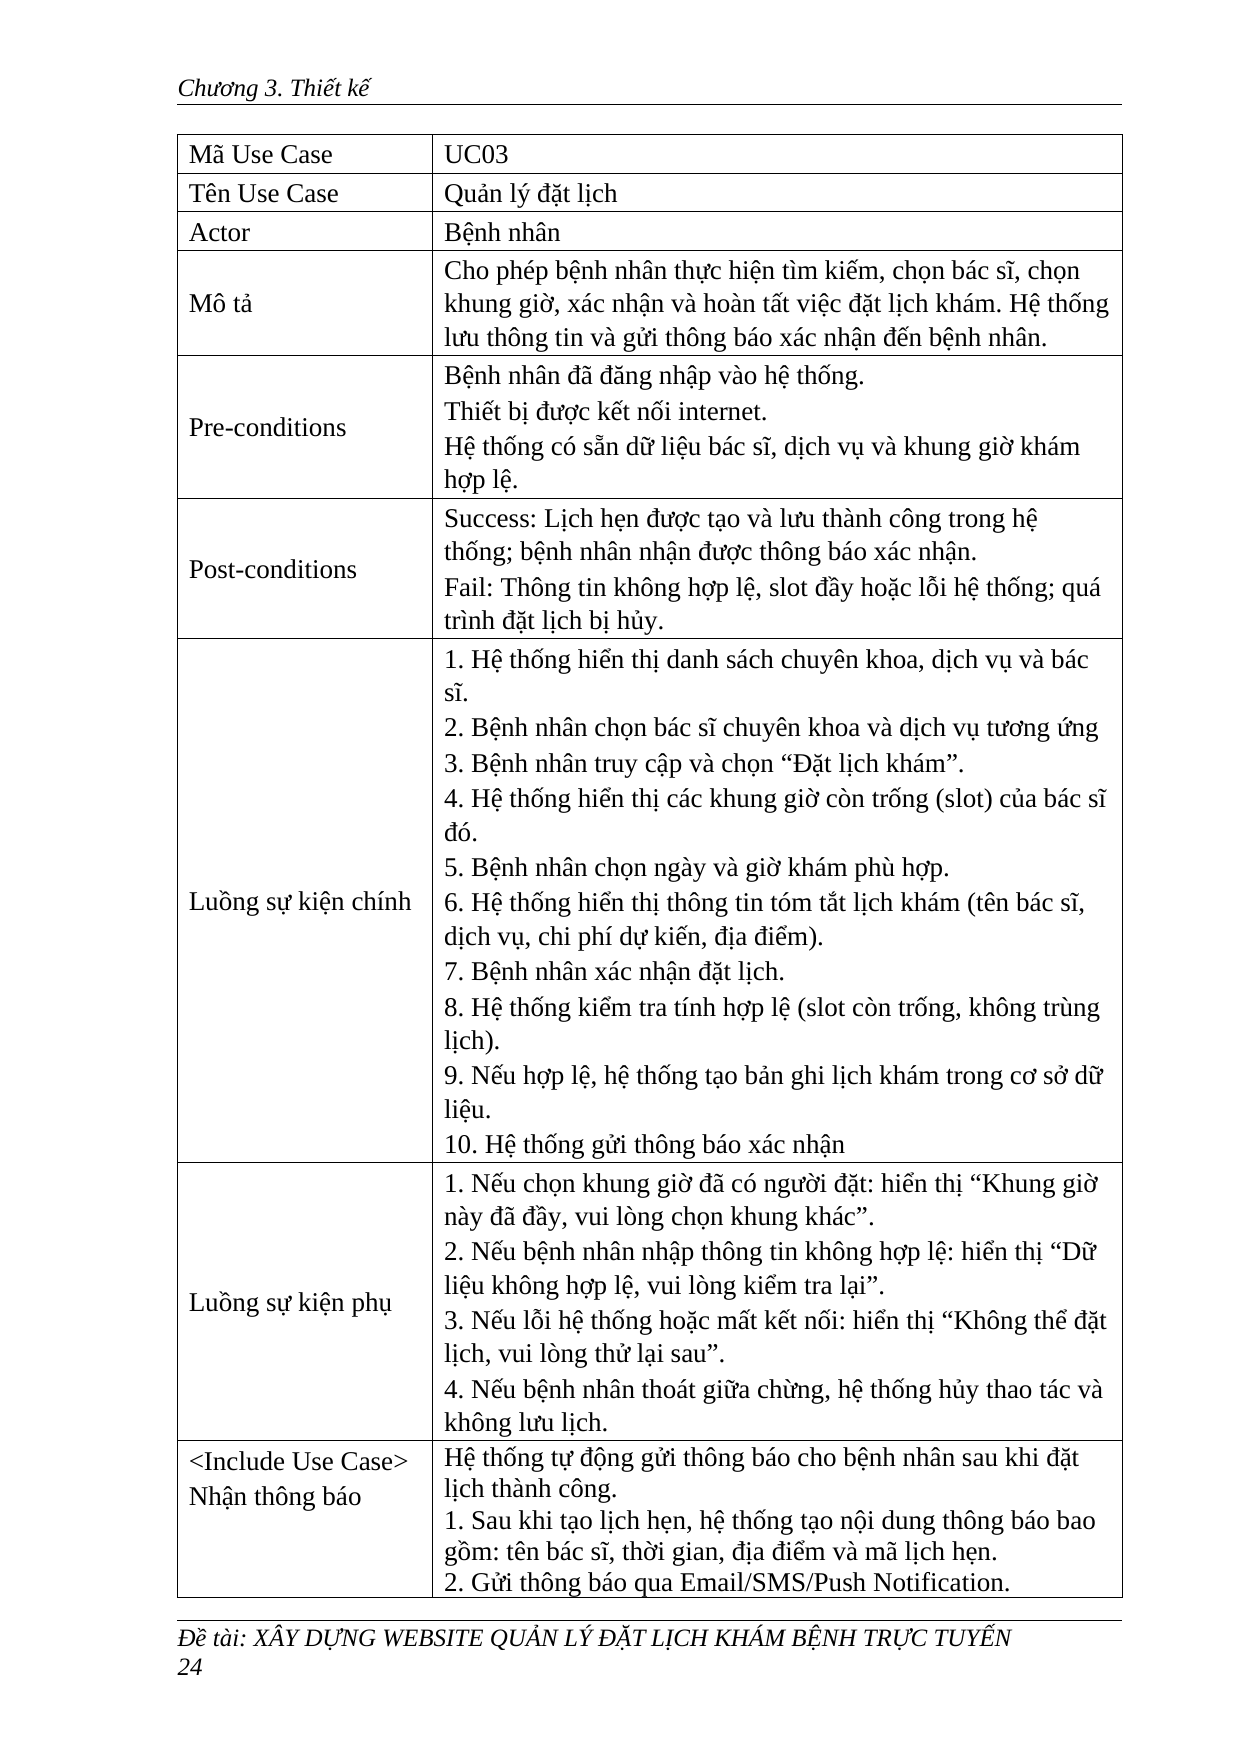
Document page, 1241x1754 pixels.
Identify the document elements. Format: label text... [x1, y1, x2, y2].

table_cell Bệnh nhân [433, 212, 1122, 250]
table_cell Quản lý đặt lịch [433, 174, 1122, 211]
table_cell Actor [178, 212, 432, 250]
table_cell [433, 1441, 1122, 1597]
table_header Mã Use Case [178, 135, 432, 173]
table_cell Bệnh nhân đã đăng nhập vào hệ thống. Thiết bị được kết nối internet. Hệ thống có sẵn dữ liệu bác sĩ, dịch vụ và khung giờ khám hợp lệ. [433, 356, 1122, 498]
table_header UC03 [433, 135, 1122, 173]
table_cell Tên Use Case [178, 174, 432, 211]
table_cell Luồng sự kiện chính [178, 639, 432, 1162]
table_cell Mô tả [178, 251, 432, 355]
table_cell 1. Hệ thống hiển thị danh sách chuyên khoa, dịch vụ và bác sĩ. 2. Bệnh nhân chọn bác sĩ chuyên khoa và dịch vụ tương ứng 3. Bệnh nhân truy cập và chọn “Đặt lịch khám”. 4. Hệ thống hiển thị các khung giờ còn trống (slot) của bác sĩ đó. 5. Bệnh nhân chọn ngày và giờ khám phù hợp. 6. Hệ thống hiển thị thông tin tóm tắt lịch khám (tên bác sĩ, dịch vụ, chi phí dự kiến, địa điểm). 7. Bệnh nhân xác nhận đặt lịch. 8. Hệ thống kiểm tra tính hợp lệ (slot còn trống, không trùng lịch). 9. Nếu hợp lệ, hệ thống tạo bản ghi lịch khám trong cơ sở dữ liệu. 10. Hệ thống gửi thông báo xác nhận [433, 639, 1122, 1162]
table_cell Post-conditions [178, 499, 432, 638]
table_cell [178, 1441, 432, 1597]
table_cell 1. Nếu chọn khung giờ đã có người đặt: hiển thị “Khung giờ này đã đầy, vui lòng chọn khung khác”. 2. Nếu bệnh nhân nhập thông tin không hợp lệ: hiển thị “Dữ liệu không hợp lệ, vui lòng kiểm tra lại”. 3. Nếu lỗi hệ thống hoặc mất kết nối: hiển thị “Không thể đặt lịch, vui lòng thử lại sau”. 4. Nếu bệnh nhân thoát giữa chừng, hệ thống hủy thao tác và không lưu lịch. [433, 1163, 1122, 1440]
table_cell Cho phép bệnh nhân thực hiện tìm kiếm, chọn bác sĩ, chọn khung giờ, xác nhận và hoàn tất việc đặt lịch khám. Hệ thống lưu thông tin và gửi thông báo xác nhận đến bệnh nhân. [433, 251, 1122, 355]
table_cell Pre-conditions [178, 356, 432, 498]
table_cell Luồng sự kiện phụ [178, 1163, 432, 1440]
table_cell Success: Lịch hẹn được tạo và lưu thành công trong hệ thống; bệnh nhân nhận được thông báo xác nhận. Fail: Thông tin không hợp lệ, slot đầy hoặc lỗi hệ thống; quá trình đặt lịch bị hủy. [433, 499, 1122, 638]
